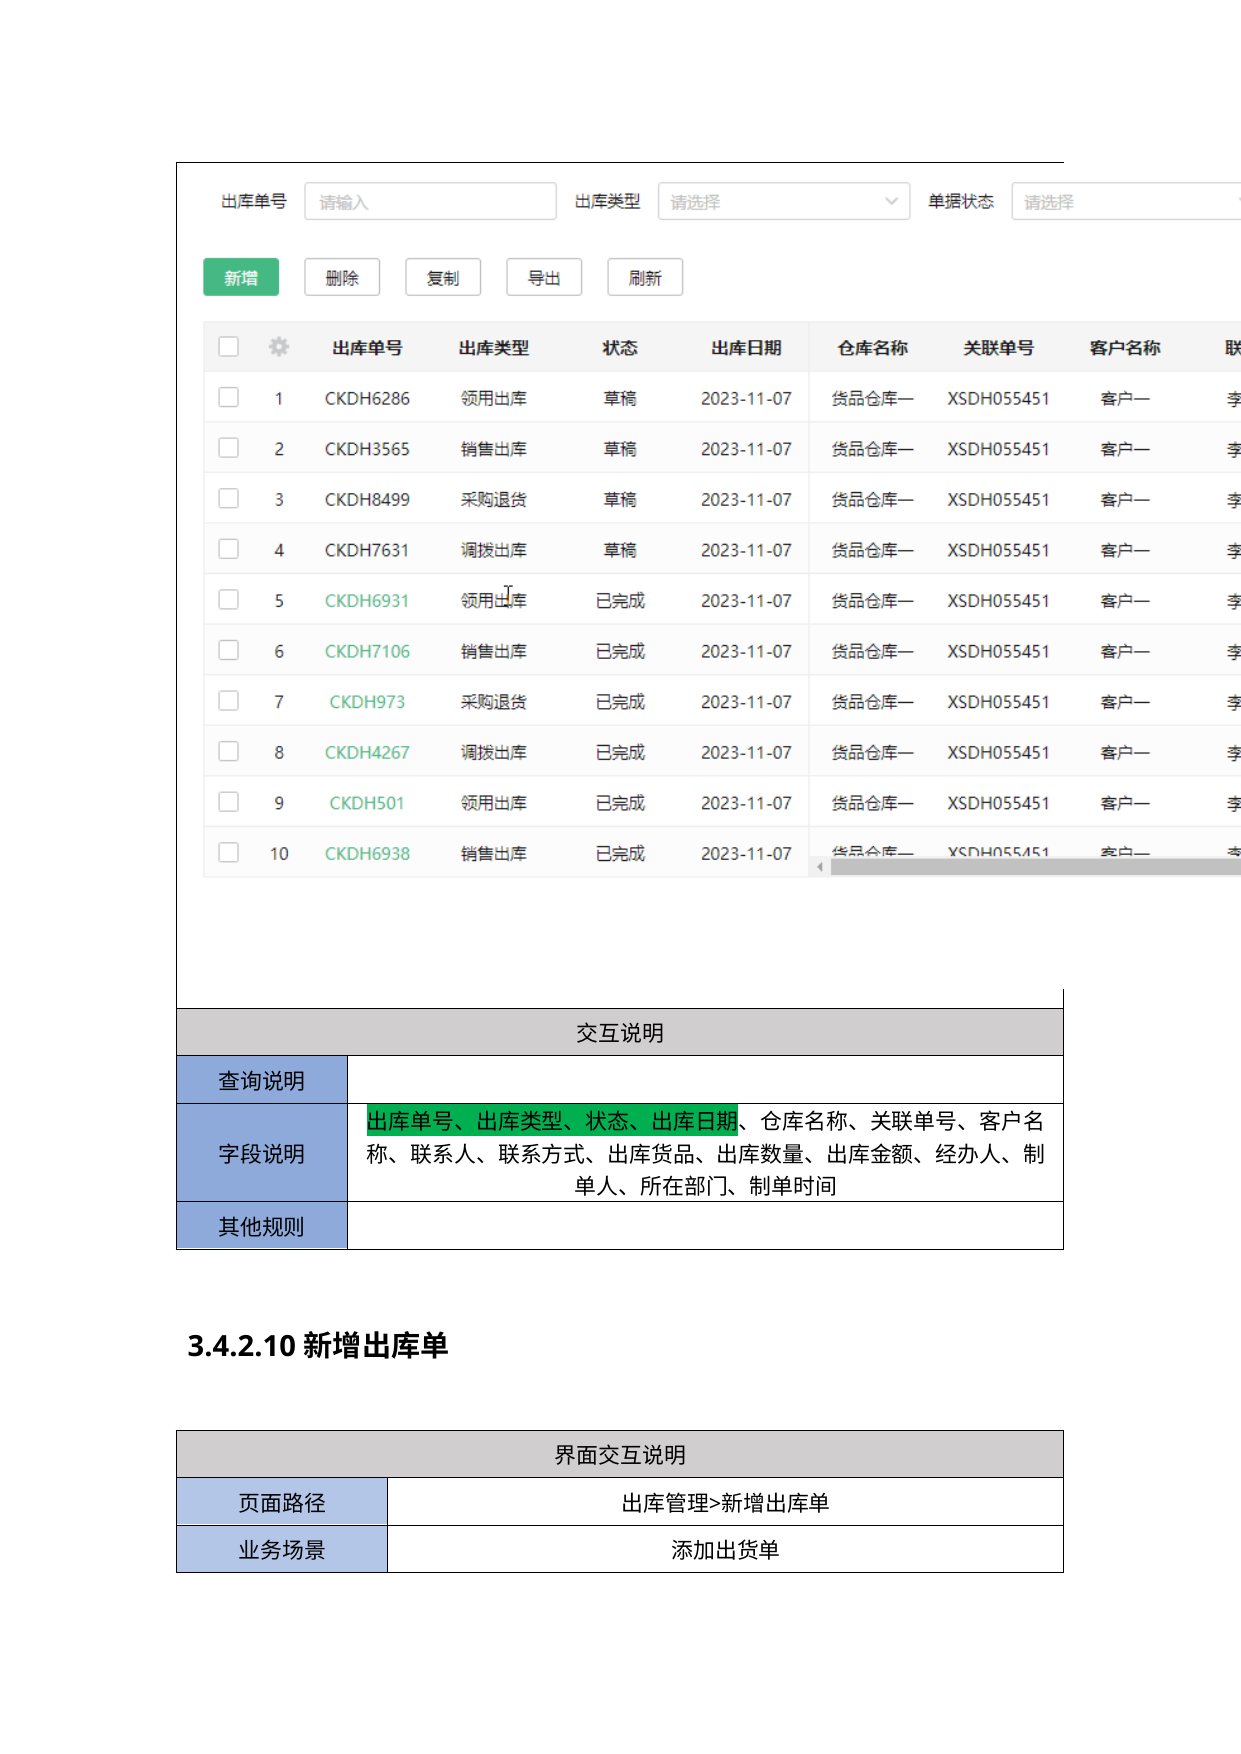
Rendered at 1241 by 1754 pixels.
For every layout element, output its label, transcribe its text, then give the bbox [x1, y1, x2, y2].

table_cell 出库单号、出库类型、状态、出库日期、仓库名称、关联单号、客户名称、联系人、联系方式、出库货品、出库数量、出库金额、经办人、制单人、所在部门、制单时间 [348, 1104, 1063, 1201]
table_cell 字段说明 [177, 1104, 347, 1201]
table_cell [348, 1056, 1063, 1103]
table_cell [348, 1202, 1063, 1248]
table_cell 页面路径 [177, 1478, 387, 1524]
subtitle 3.4.2.10 新增出库单 [187, 1311, 1053, 1376]
picture [187, 163, 1241, 989]
table_cell 业务场景 [177, 1526, 387, 1572]
table_header 界面交互说明 [177, 1431, 1063, 1477]
table_cell 查询说明 [177, 1056, 347, 1103]
table_cell 出库管理>新增出库单 [388, 1478, 1063, 1524]
table_cell [177, 163, 1063, 1008]
table_cell 交互说明 [177, 1009, 1063, 1055]
table_cell 其他规则 [177, 1202, 347, 1248]
table_cell 添加出货单 [388, 1526, 1063, 1572]
